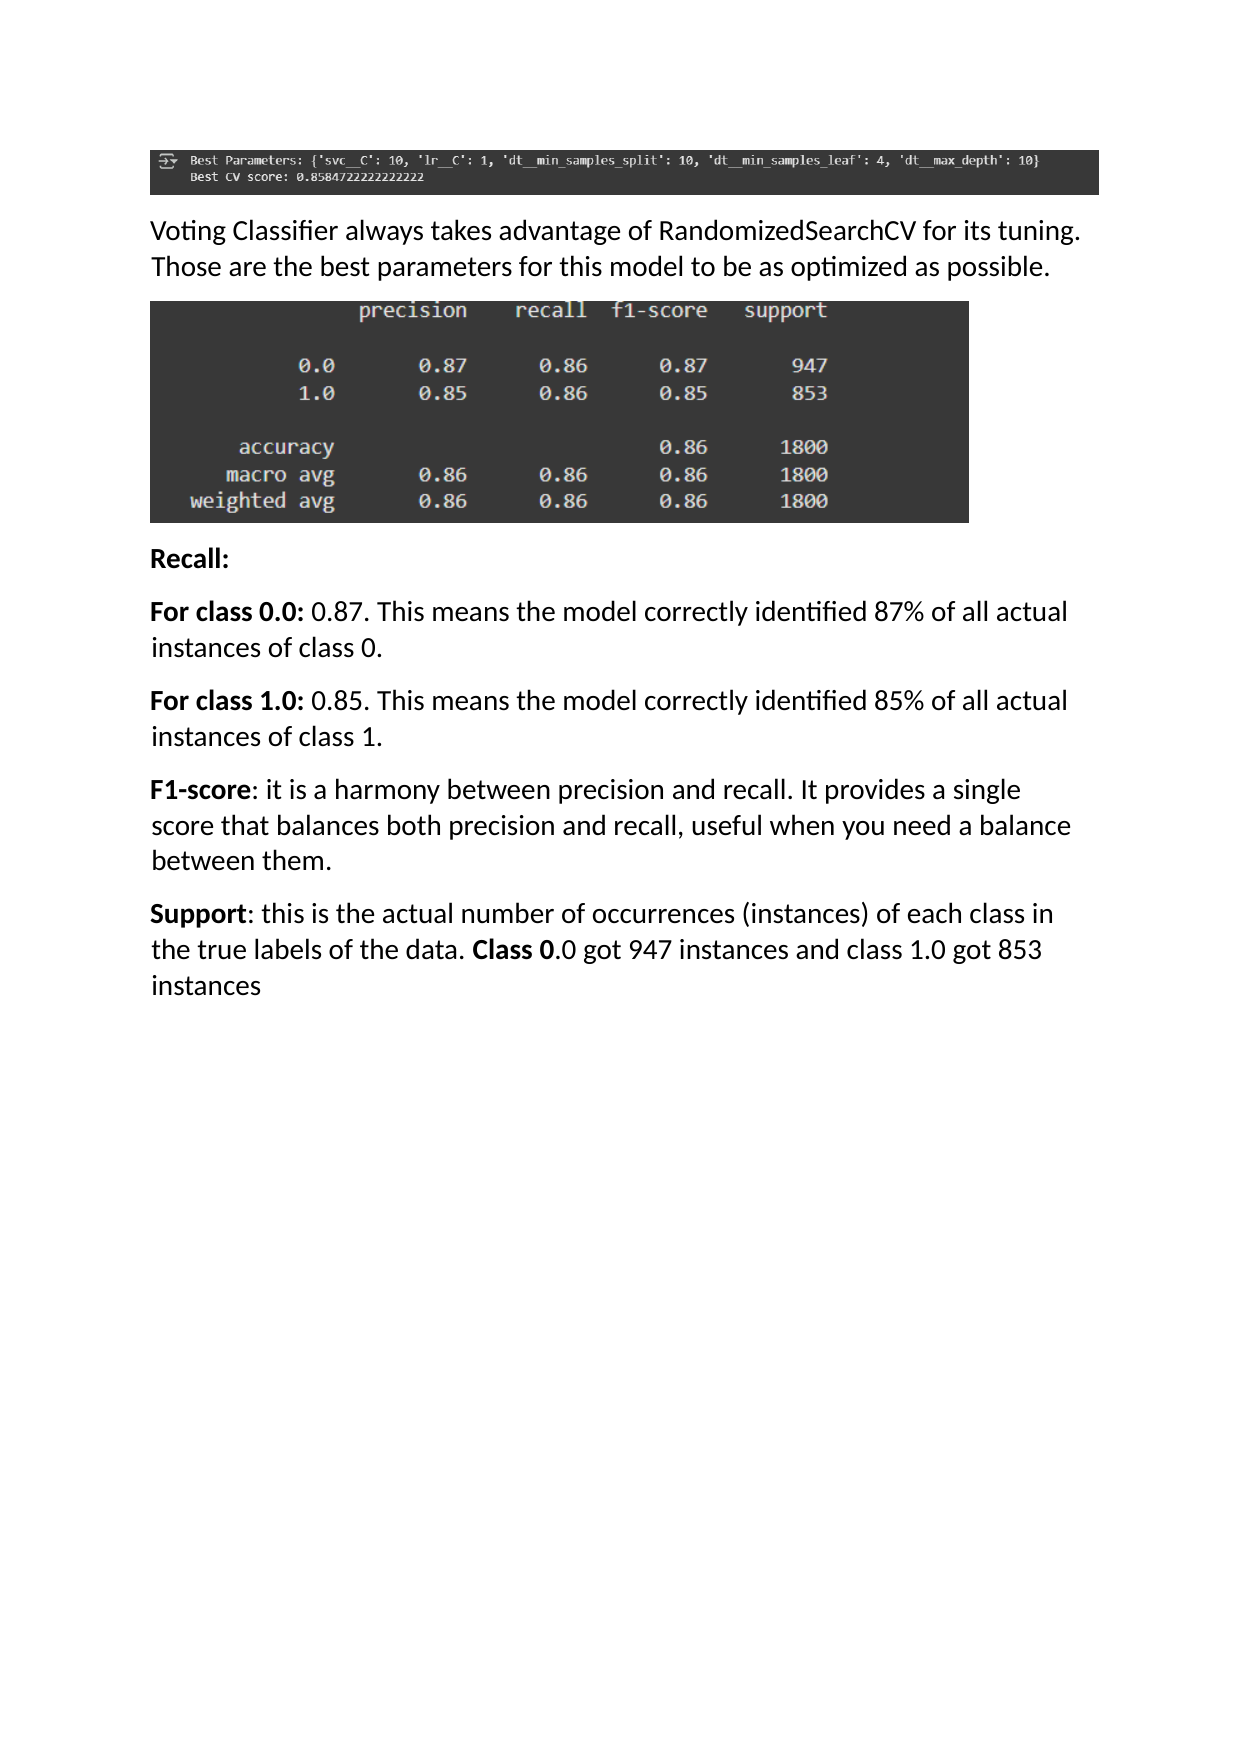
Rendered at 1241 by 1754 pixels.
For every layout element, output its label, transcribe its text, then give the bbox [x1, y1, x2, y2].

text Support: this is the actual number of occurrences (instances) of each class in the true labels of the data. Class 0.0 got 947 instances and class 1.0 got 853 instances [150, 896, 1090, 1002]
text Voting Classifier always takes advantage of RandomizedSearchCV for its tuning. Those are the best parameters for this model to be as optimized as possible. [150, 212, 1090, 284]
text For class 0.0: 0.87. This means the model correctly identified 87% of all actual instances of class 0. [150, 593, 1090, 665]
text Recall: [150, 540, 1090, 576]
text F1-score: it is a harmony between precision and recall. It provides a single score that balances both precision and recall, useful when you need a balance between them. [150, 771, 1090, 878]
picture [150, 150, 1099, 195]
text For class 1.0: 0.85. This means the model correctly identified 85% of all actual instances of class 1. [150, 682, 1090, 753]
picture [150, 301, 969, 523]
